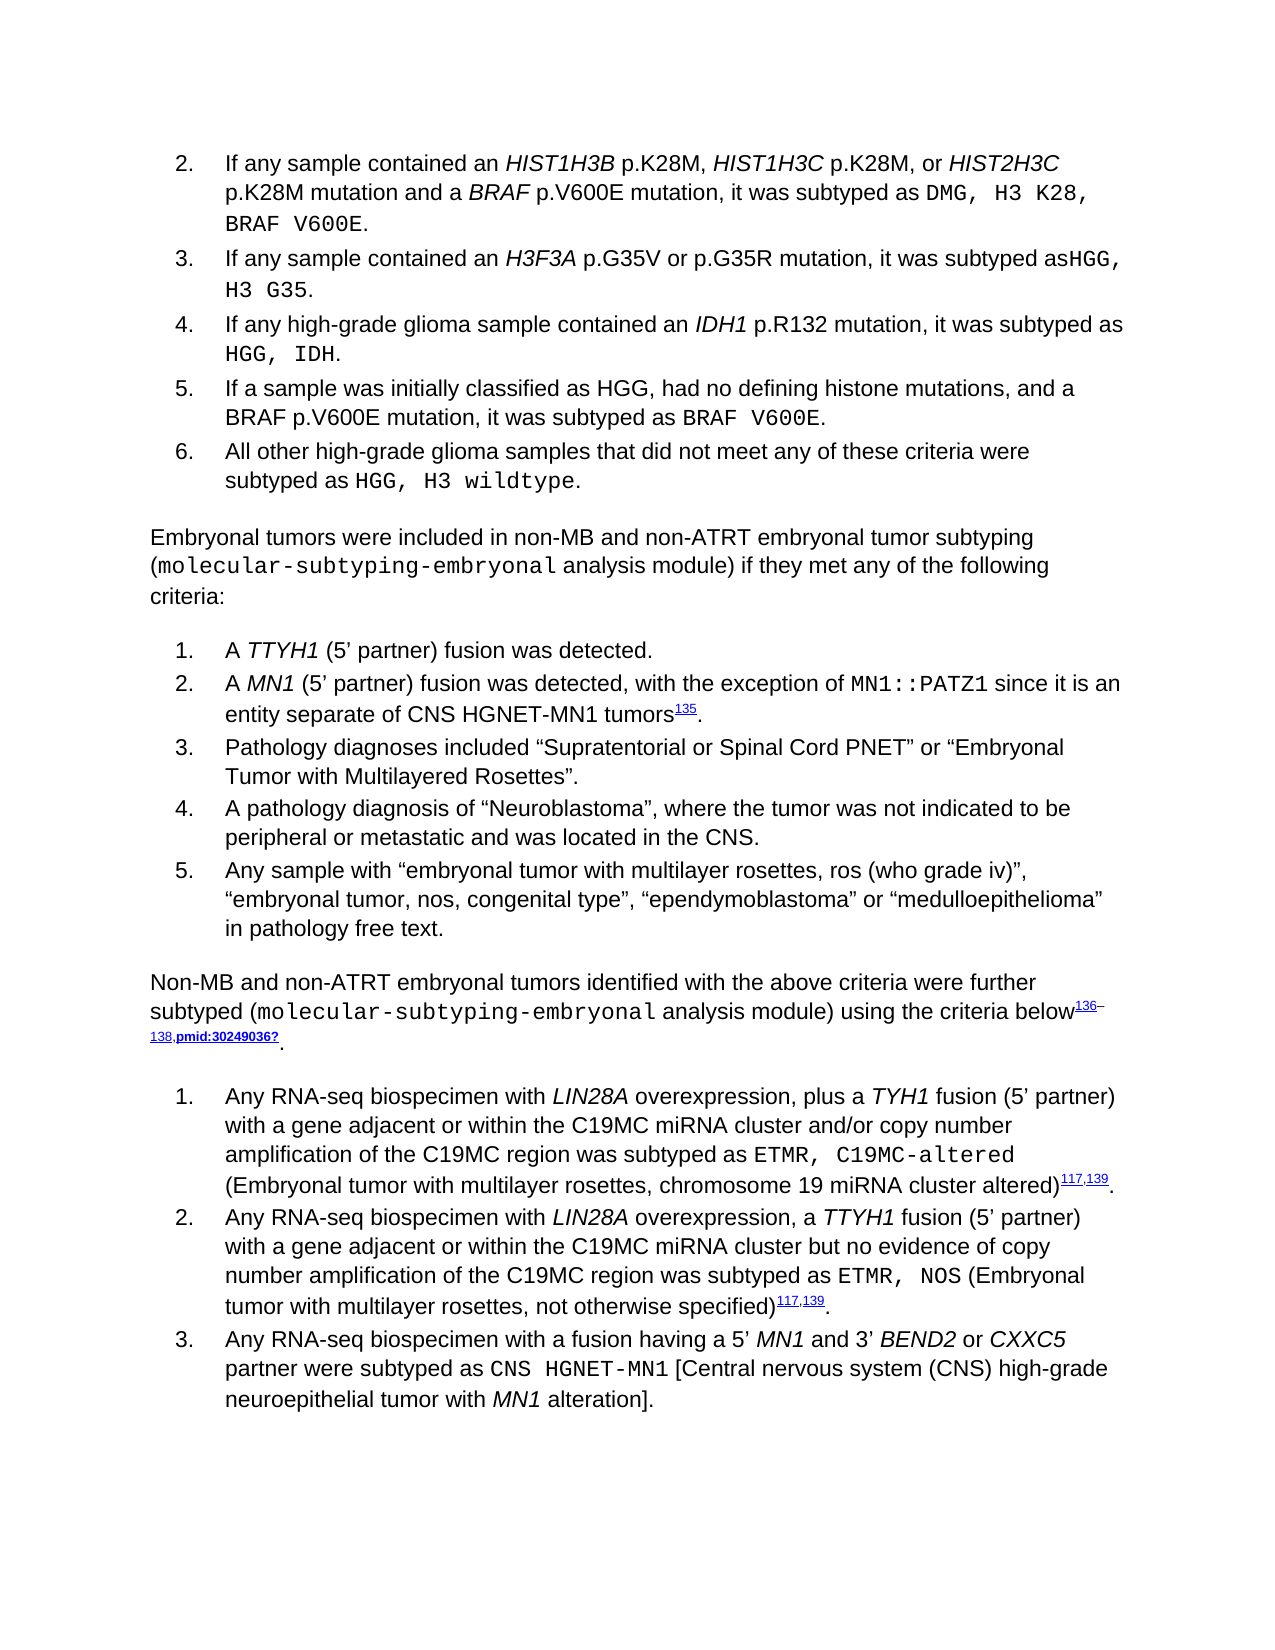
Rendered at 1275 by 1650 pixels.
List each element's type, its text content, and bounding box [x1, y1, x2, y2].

list A pathology diagnosis of “Neuroblastoma”, where the tumor was not indicated to be peripheral or metastatic and was located in the CNS. [175, 795, 1125, 851]
list Any RNA-seq biospecimen with LIN28A overexpression, a TTYH1 fusion (5’ partner) with a gene adjacent or within the C19MC miRNA cluster but no evidence of copy number amplification of the C19MC region was subtyped as ETMR, NOS (Embryonal tumor with multilayer rosettes, not otherwise specified)117,139. [175, 1204, 1125, 1319]
text Non-MB and non-ATRT embryonal tumors identified with the above criteria were further subtyped (molecular-subtyping-embryonal analysis module) using the criteria below136–138,pmid:30249036?. [150, 969, 1125, 1055]
list All other high-grade glioma samples that did not meet any of these criteria were subtyped as HGG, H3 wildtype. [175, 438, 1125, 496]
list A TTYH1 (5’ partner) fusion was detected. [175, 637, 1125, 664]
list Any RNA-seq biospecimen with a fusion having a 5’ MN1 and 3’ BEND2 or CXXC5 partner were subtyped as CNS HGNET-MN1 [Central nervous system (CNS) high-grade neuroepithelial tumor with MN1 alteration]. [175, 1326, 1125, 1412]
list Any RNA-seq biospecimen with LIN28A overexpression, plus a TYH1 fusion (5’ partner) with a gene adjacent or within the C19MC miRNA cluster and/or copy number amplification of the C19MC region was subtyped as ETMR, C19MC-altered (Embryonal tumor with multilayer rosettes, chromosome 19 miRNA cluster altered)117,139. [175, 1083, 1125, 1198]
text Embryonal tumors were included in non-MB and non-ATRT embryonal tumor subtyping (molecular-subtyping-embryonal analysis module) if they met any of the following criteria: [150, 523, 1125, 610]
list If any sample contained an H3F3A p.G35V or p.G35R mutation, it was subtyped asHGG, H3 G35. [175, 245, 1125, 304]
list Pathology diagnoses included “Supratentorial or Spinal Cord PNET” or “Embryonal Tumor with Multilayered Rosettes”. [175, 734, 1125, 789]
list If any sample contained an HIST1H3B p.K28M, HIST1H3C p.K28M, or HIST2H3C p.K28M mutation and a BRAF p.V600E mutation, it was subtyped as DMG, H3 K28, BRAF V600E. [175, 150, 1125, 238]
list Any sample with “embryonal tumor with multilayer rosettes, ros (who grade iv)”, “embryonal tumor, nos, congenital type”, “ependymoblastoma” or “medulloepithelioma” in pathology free text. [175, 857, 1125, 941]
list If a sample was initially classified as HGG, had no defining histone mutations, and a BRAF p.V600E mutation, it was subtyped as BRAF V600E. [175, 374, 1125, 432]
list A MN1 (5’ partner) fusion was detected, with the exception of MN1::PATZ1 since it is an entity separate of CNS HGNET-MN1 tumors135. [175, 670, 1125, 727]
list If any high-grade glioma sample contained an IDH1 p.R132 mutation, it was subtyped as HGG, IDH. [175, 311, 1125, 368]
